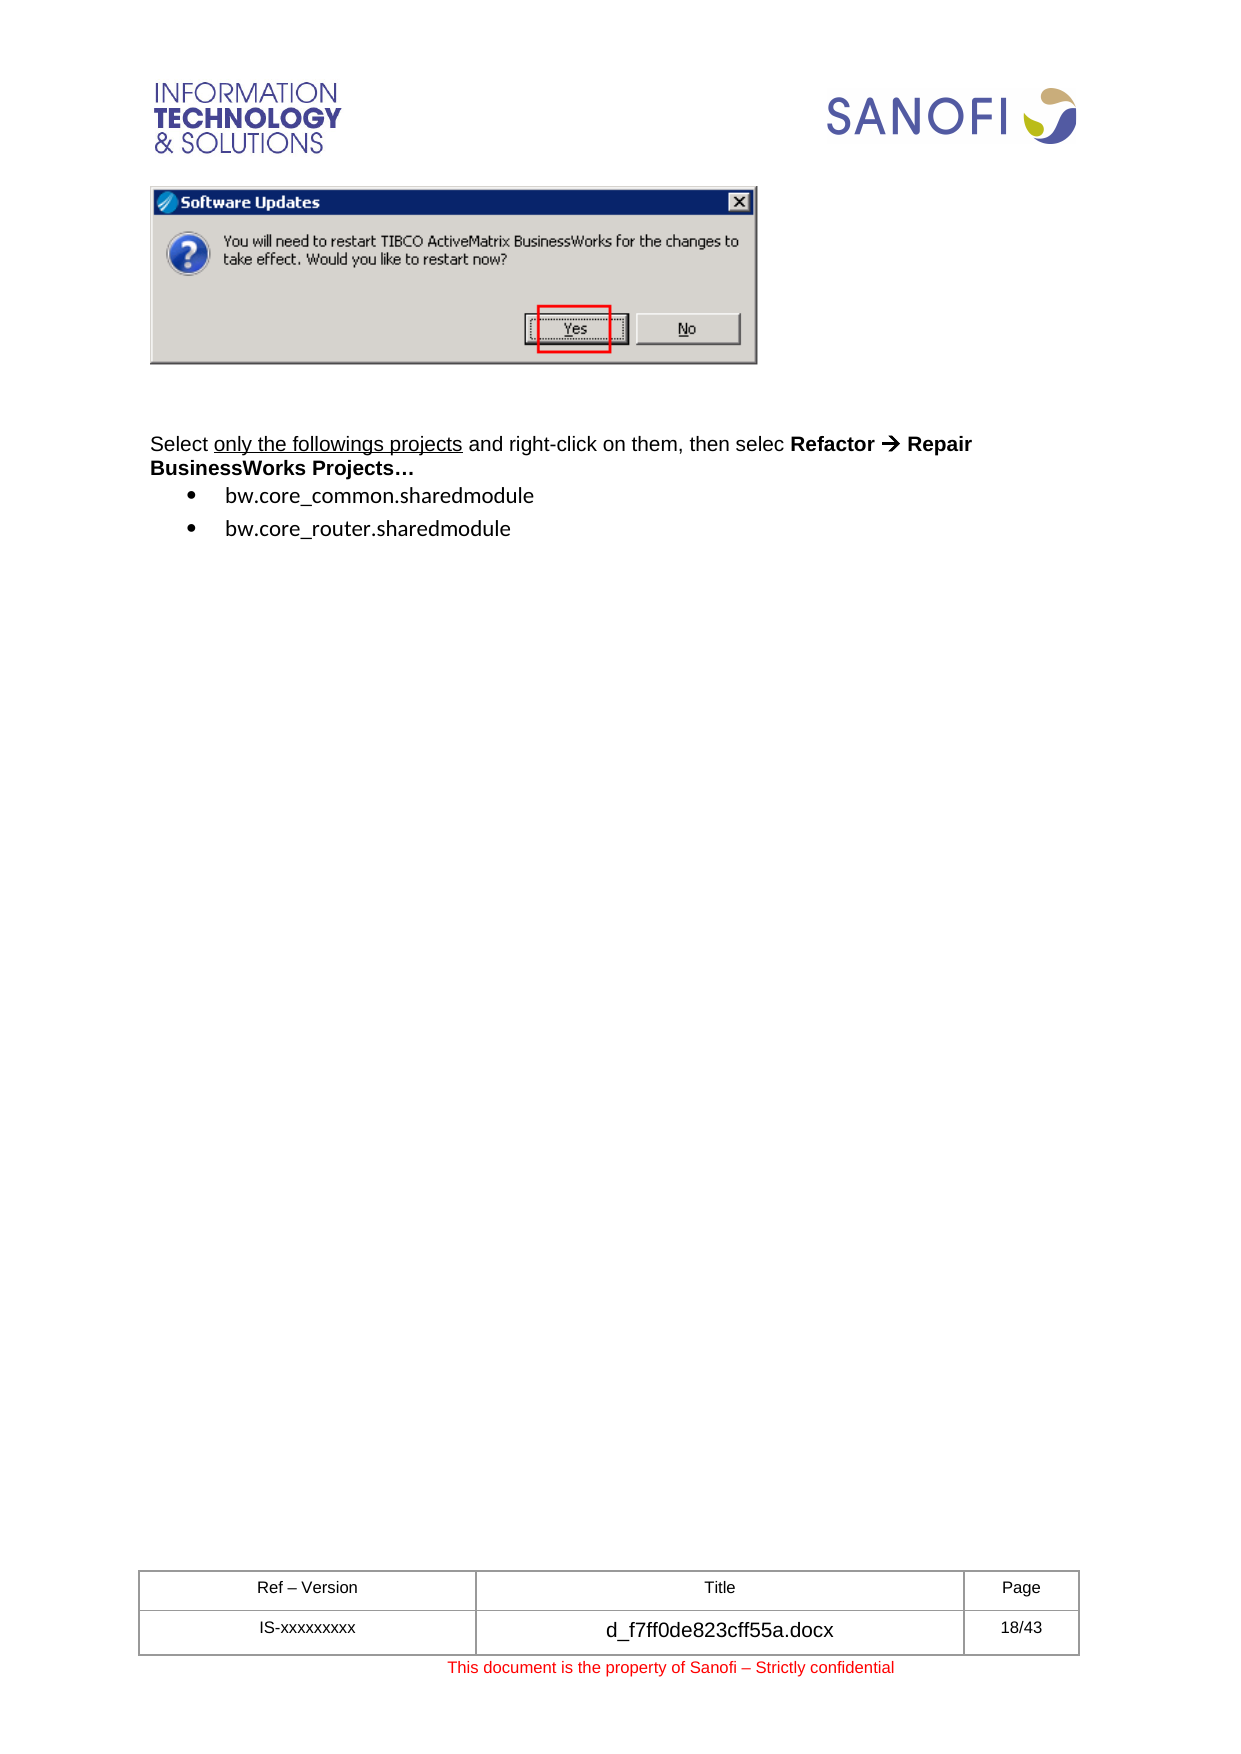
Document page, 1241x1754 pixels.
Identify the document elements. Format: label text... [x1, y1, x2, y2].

picture [827, 88, 1077, 144]
list bw.core_router.sharedmodule [187, 514, 1090, 542]
picture [150, 186, 759, 366]
text Select only the followings projects and right-click on them, then selec Refactor Repair BusinessWorks Projects… [150, 431, 1090, 479]
list bw.core_common.sharedmodule [187, 481, 1090, 509]
picture [150, 75, 344, 161]
